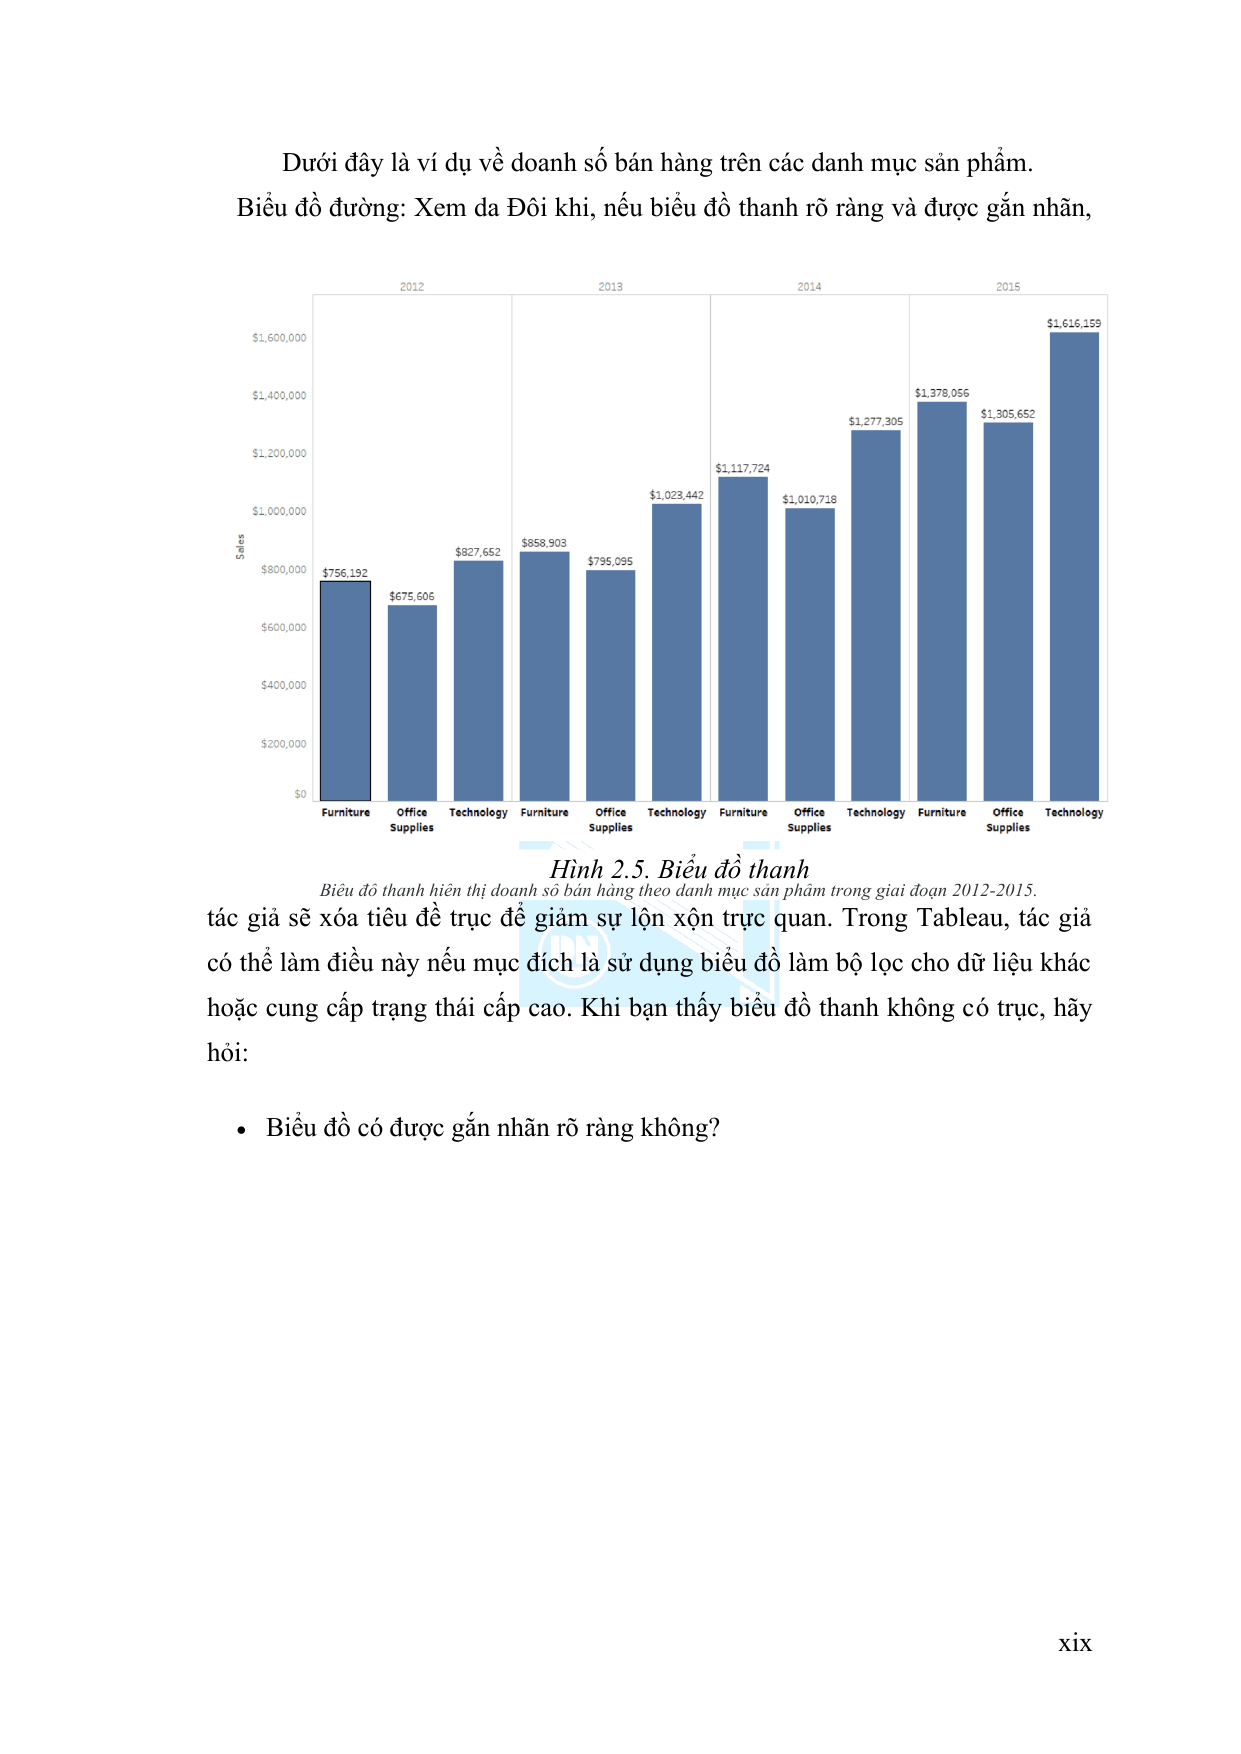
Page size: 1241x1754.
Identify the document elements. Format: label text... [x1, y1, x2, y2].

text Biểu đồ đường: Xem da Đôi khi, nếu biểu đồ thanh rõ ràng và được gắn nhãn, tác giả sẽ xóa tiêu đề trục để giảm sự lộn xộn trực quan. Trong Tableau, tác giả có thể làm điều này nếu mục đích là sử dụng biểu đồ làm bộ lọc cho dữ liệu khác hoặc cung cấp trạng thái cấp cao. Khi bạn thấy biểu đồ thanh không có trục, hãy hỏi: [207, 193, 1092, 223]
text Dưới đây là ví dụ về doanh số bán hàng trên các danh mục sản phẩm. [207, 148, 1092, 178]
list Biểu đồ có được gắn nhãn rõ ràng không? [236, 1112, 1092, 1142]
text Biểu đồ đường: Xem da Đôi khi, nếu biểu đồ thanh rõ ràng và được gắn nhãn, tác giả sẽ xóa tiêu đề trục để giảm sự lộn xộn trực quan. Trong Tableau, tác giả có thể làm điều này nếu mục đích là sử dụng biểu đồ làm bộ lọc cho dữ liệu khác hoặc cung cấp trạng thái cấp cao. Khi bạn thấy biểu đồ thanh không có trục, hãy hỏi: [207, 901, 1092, 1067]
picture [207, 223, 1153, 841]
